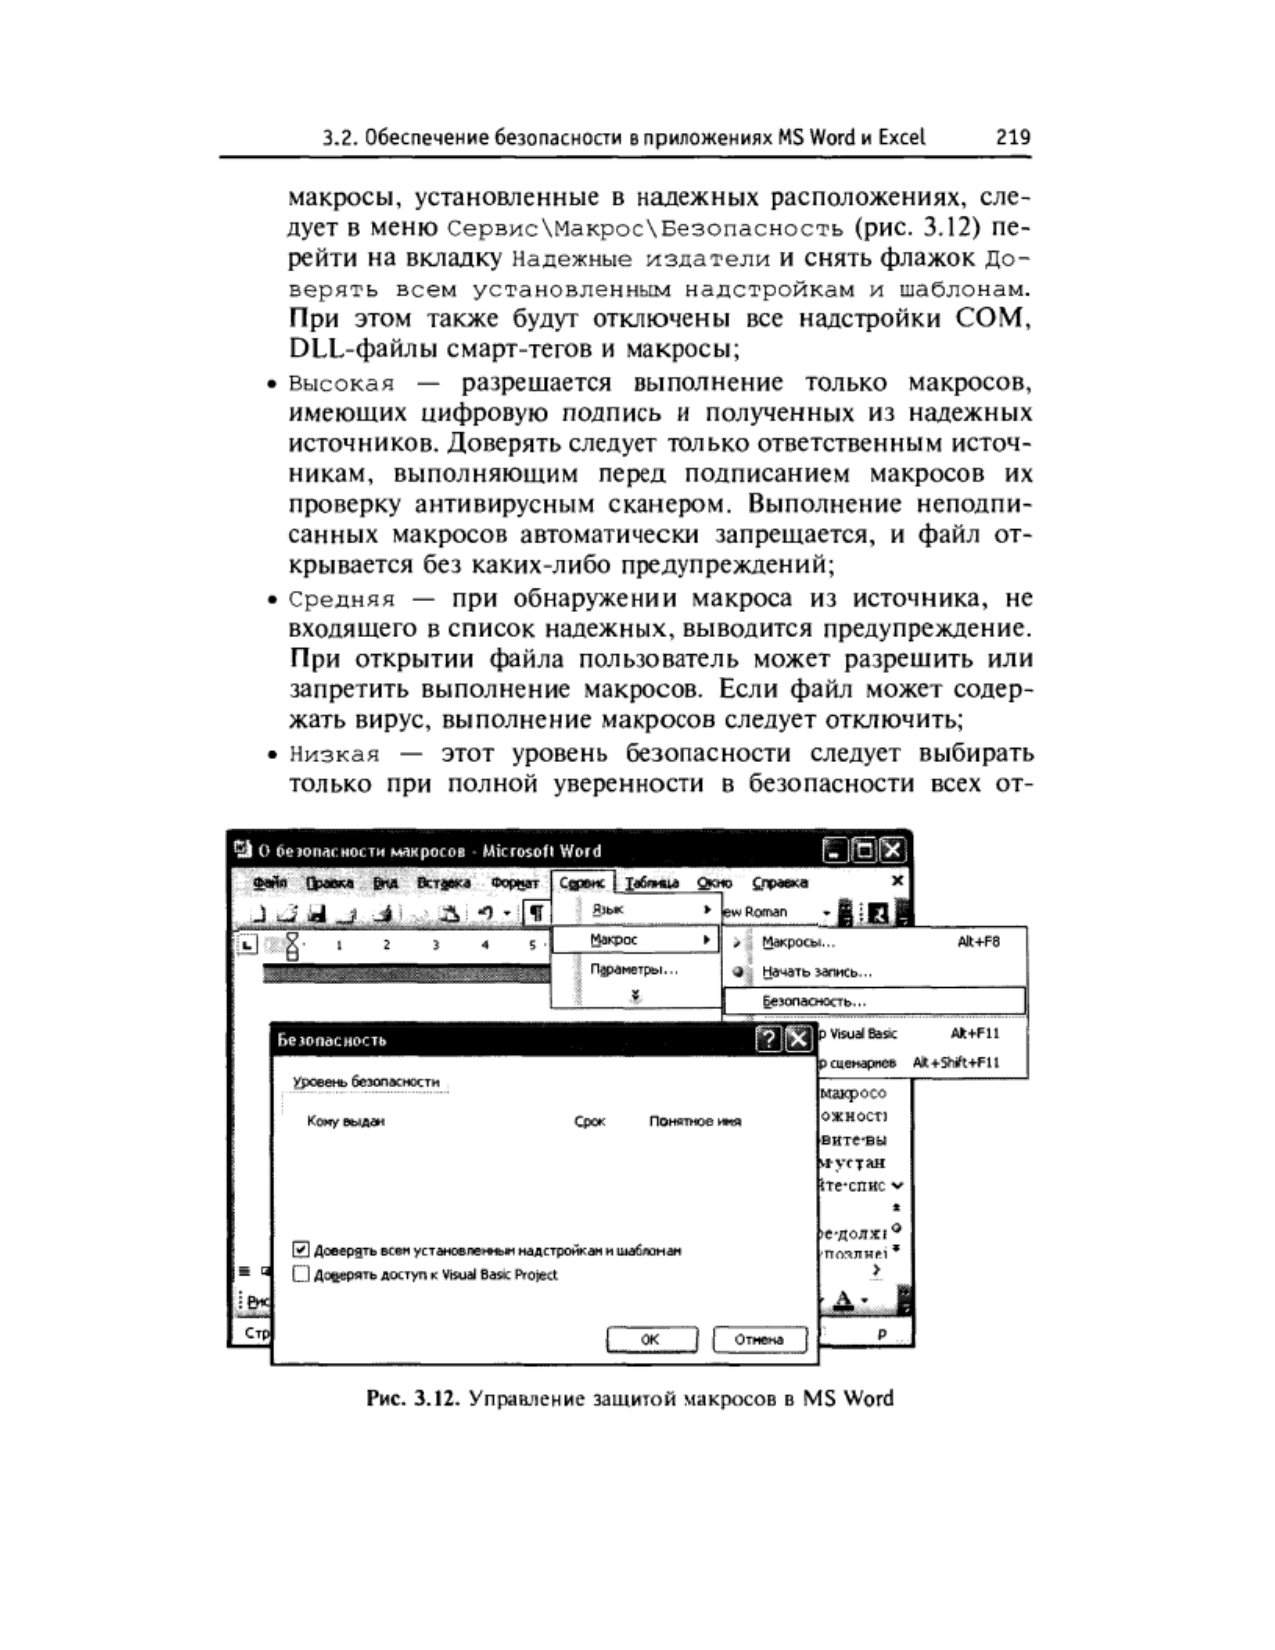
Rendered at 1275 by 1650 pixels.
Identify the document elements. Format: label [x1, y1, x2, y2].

text [177, 118, 1186, 1465]
picture [177, 118, 1078, 1459]
